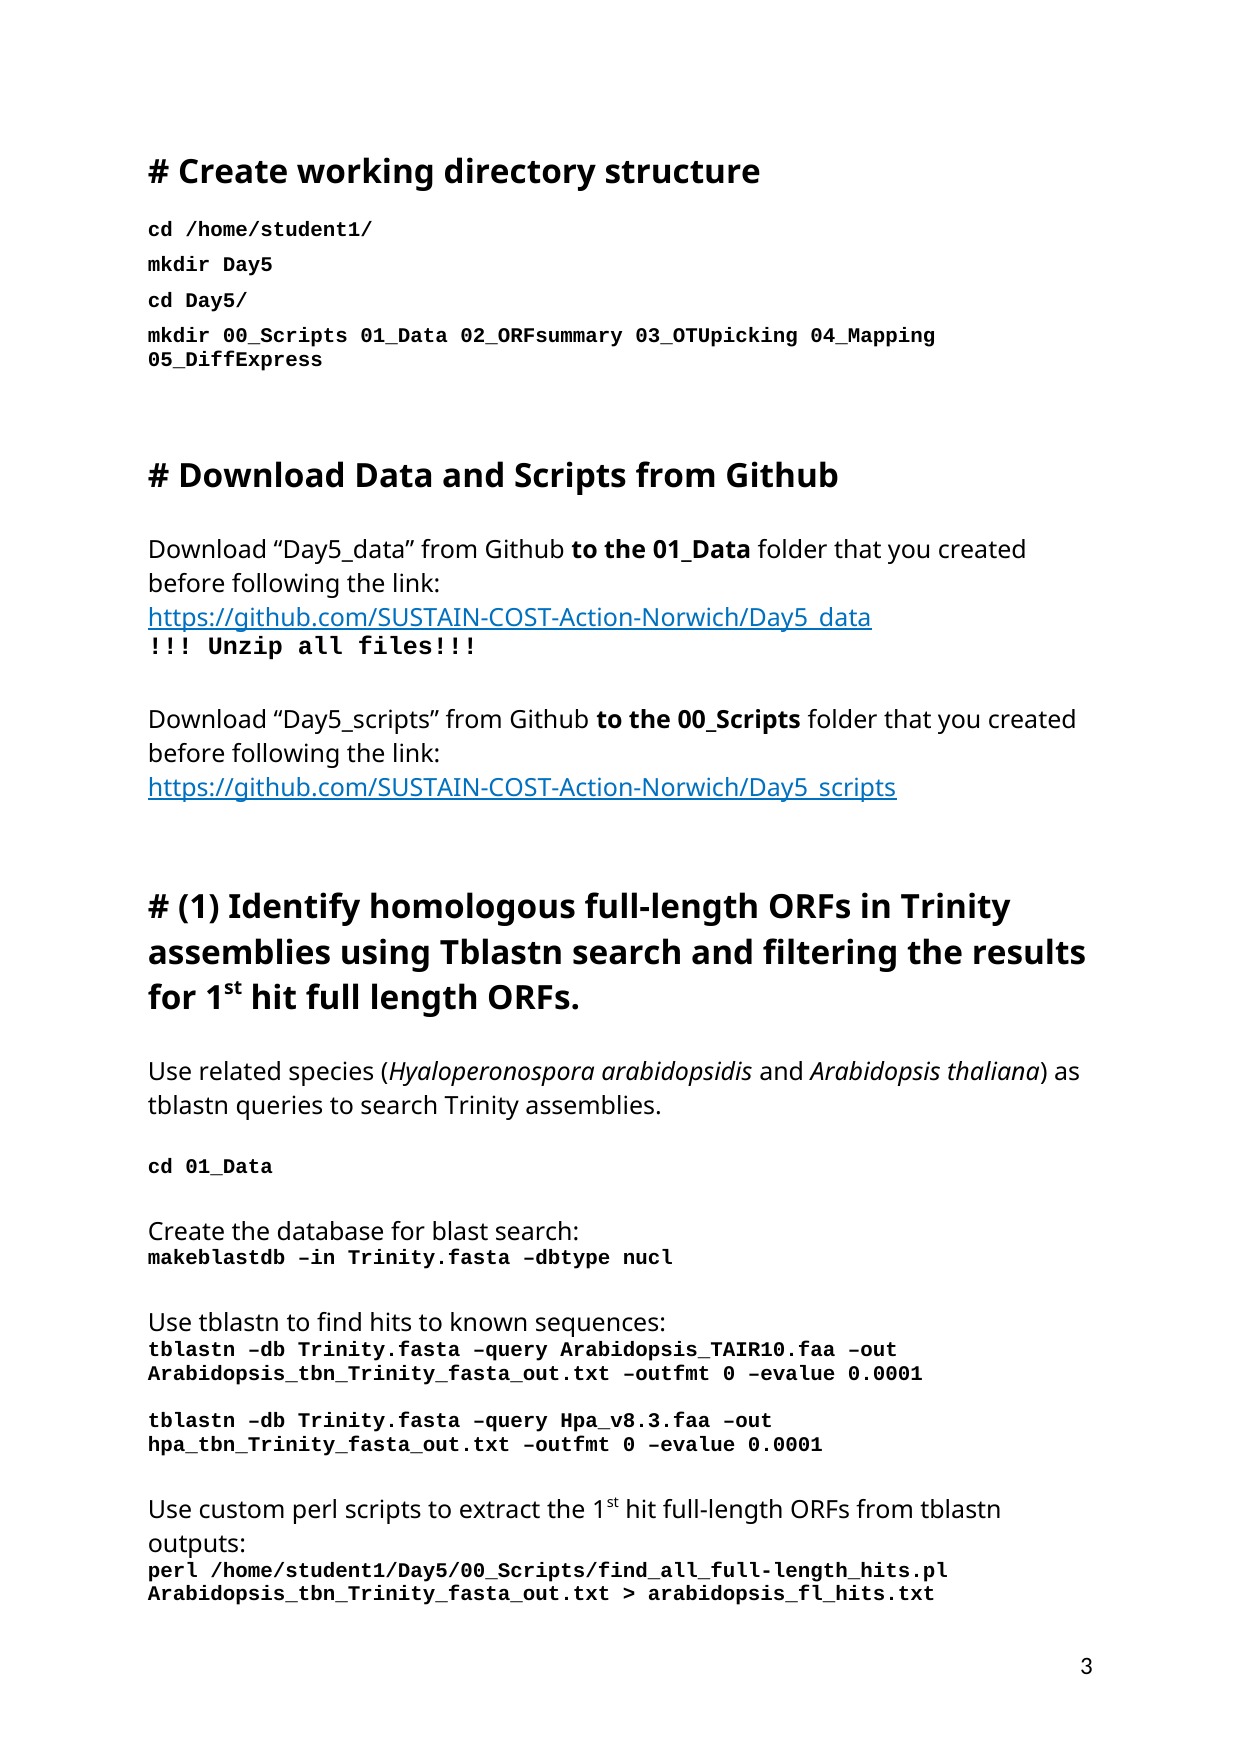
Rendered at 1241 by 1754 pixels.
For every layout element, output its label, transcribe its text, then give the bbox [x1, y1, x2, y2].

text # Create working directory structure [148, 148, 1093, 193]
text # (1) Identify homologous full-length ORFs in Trinity assemblies using Tblastn search and filtering the results for 1st hit full length ORFs. [148, 883, 1093, 1019]
text Use related species (Hyaloperonospora arabidopsidis and Arabidopsis thaliana) as tblastn queries to search Trinity assemblies. [148, 1053, 1093, 1122]
text mkdir 00_Scripts 01_Data 02_ORFsummary 03_OTUpicking 04_Mapping 05_DiffExpress [148, 325, 1093, 372]
text cd Day5/ [148, 290, 1093, 313]
text perl /home/student1/Day5/00_Scripts/find_all_full-length_hits.pl Arabidopsis_tbn_Trinity_fasta_out.txt > arabidopsis_fl_hits.txt [148, 1559, 1093, 1607]
text # Download Data and Scripts from Github [148, 452, 1093, 497]
text Use custom perl scripts to extract the 1st hit full-length ORFs from tblastn outputs: [148, 1491, 1093, 1559]
text tblastn –db Trinity.fasta –query Arabidopsis_TAIR10.faa –out Arabidopsis_tbn_Trinity_fasta_out.txt –outfmt 0 –evalue 0.0001 [148, 1339, 1093, 1386]
text https://github.com/SUSTAIN-COST-Action-Norwich/Day5_data [148, 599, 1093, 633]
text mkdir Day5 [148, 254, 1093, 278]
text cd 01_Data [148, 1156, 1093, 1179]
text Create the database for blast search: [148, 1213, 1093, 1247]
text Download “Day5_data” from Github to the 01_Data folder that you created before following the link: [148, 531, 1093, 599]
text Use tblastn to find hits to known sequences: [148, 1305, 1093, 1339]
text https://github.com/SUSTAIN-COST-Action-Norwich/Day5_scripts [148, 770, 1093, 804]
text cd /home/student1/ [148, 219, 1093, 243]
text Download “Day5_scripts” from Github to the 00_Scripts folder that you created before following the link: [148, 702, 1093, 770]
text makeblastdb –in Trinity.fasta –dbtype nucl [148, 1247, 1093, 1271]
text tblastn –db Trinity.fasta –query Hpa_v8.3.faa –out hpa_tbn_Trinity_fasta_out.txt –outfmt 0 –evalue 0.0001 [148, 1410, 1093, 1457]
text !!! Unzip all files!!! [148, 633, 1093, 662]
